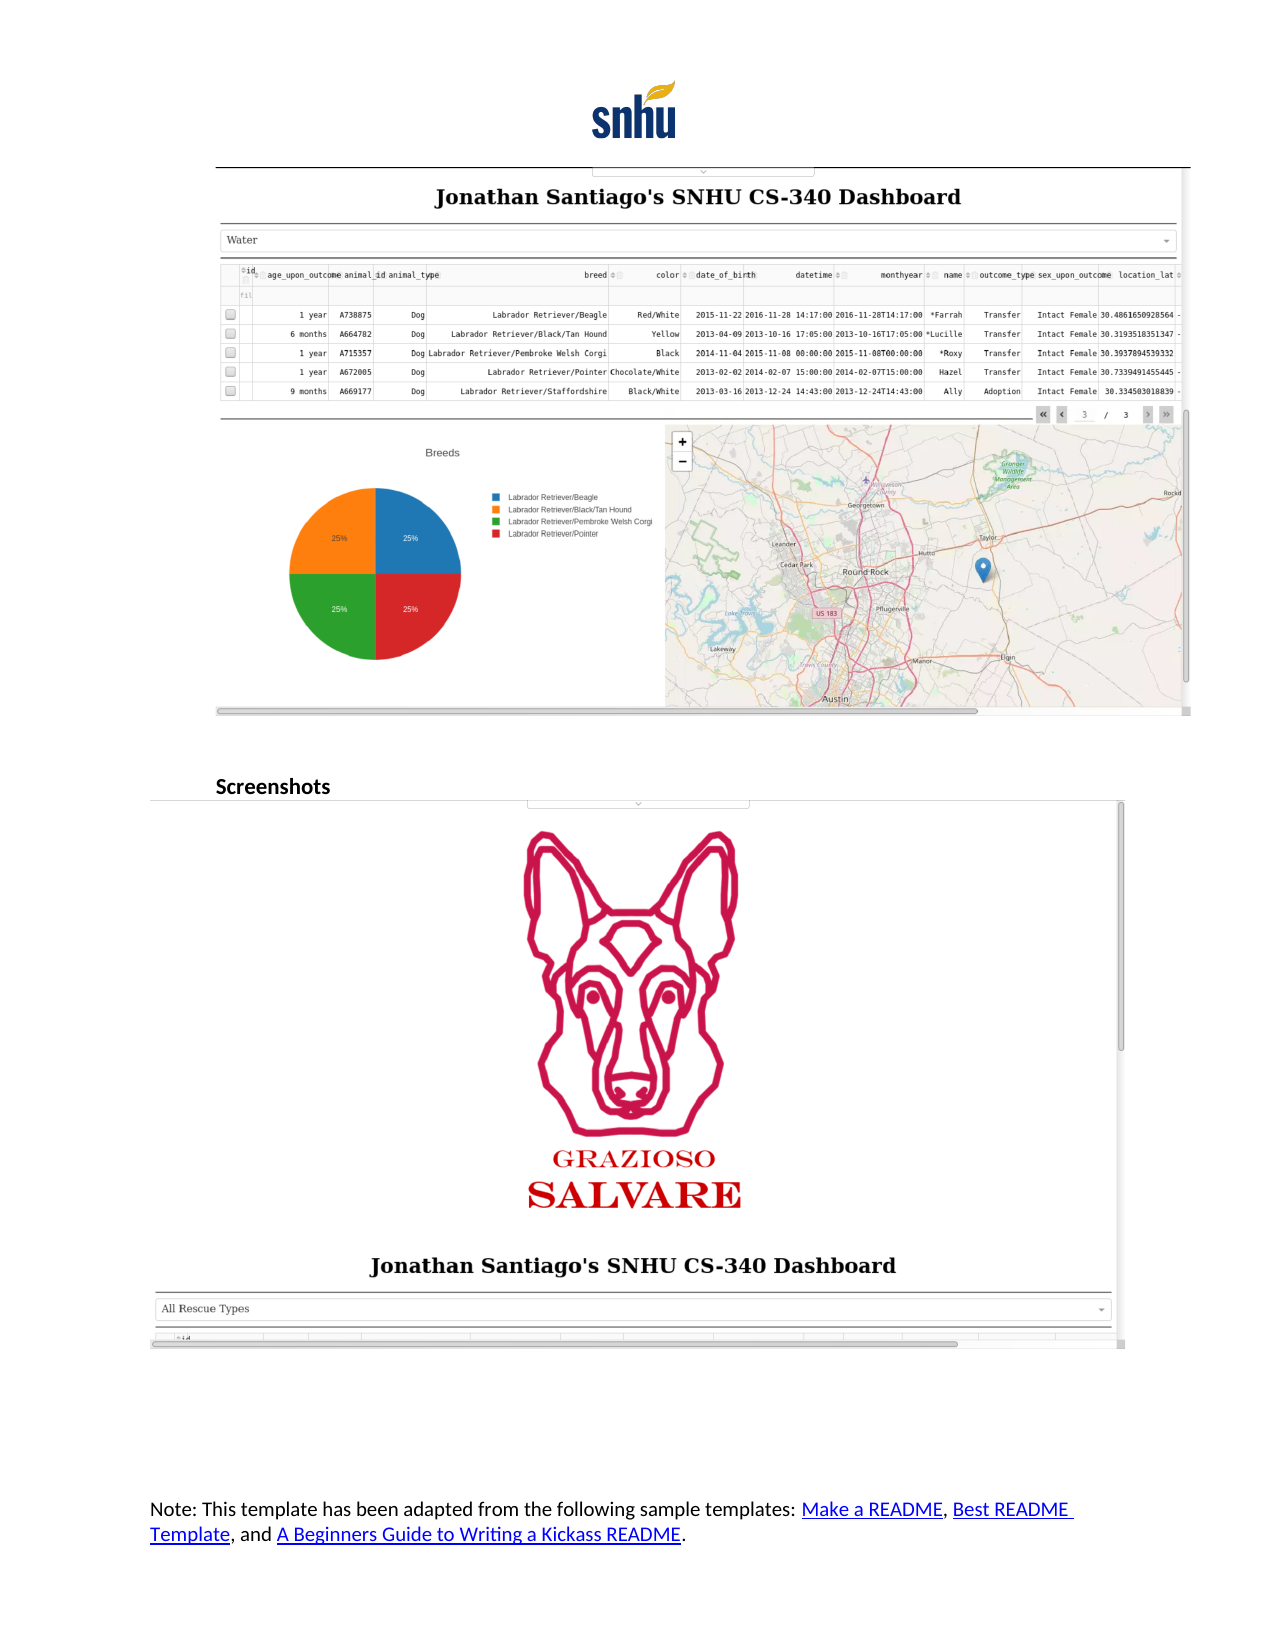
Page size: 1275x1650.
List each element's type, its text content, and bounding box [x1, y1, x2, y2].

picture [150, 800, 1125, 1349]
picture [573, 75, 702, 147]
subtitle Screenshots [150, 772, 1125, 800]
picture [215, 167, 1191, 716]
